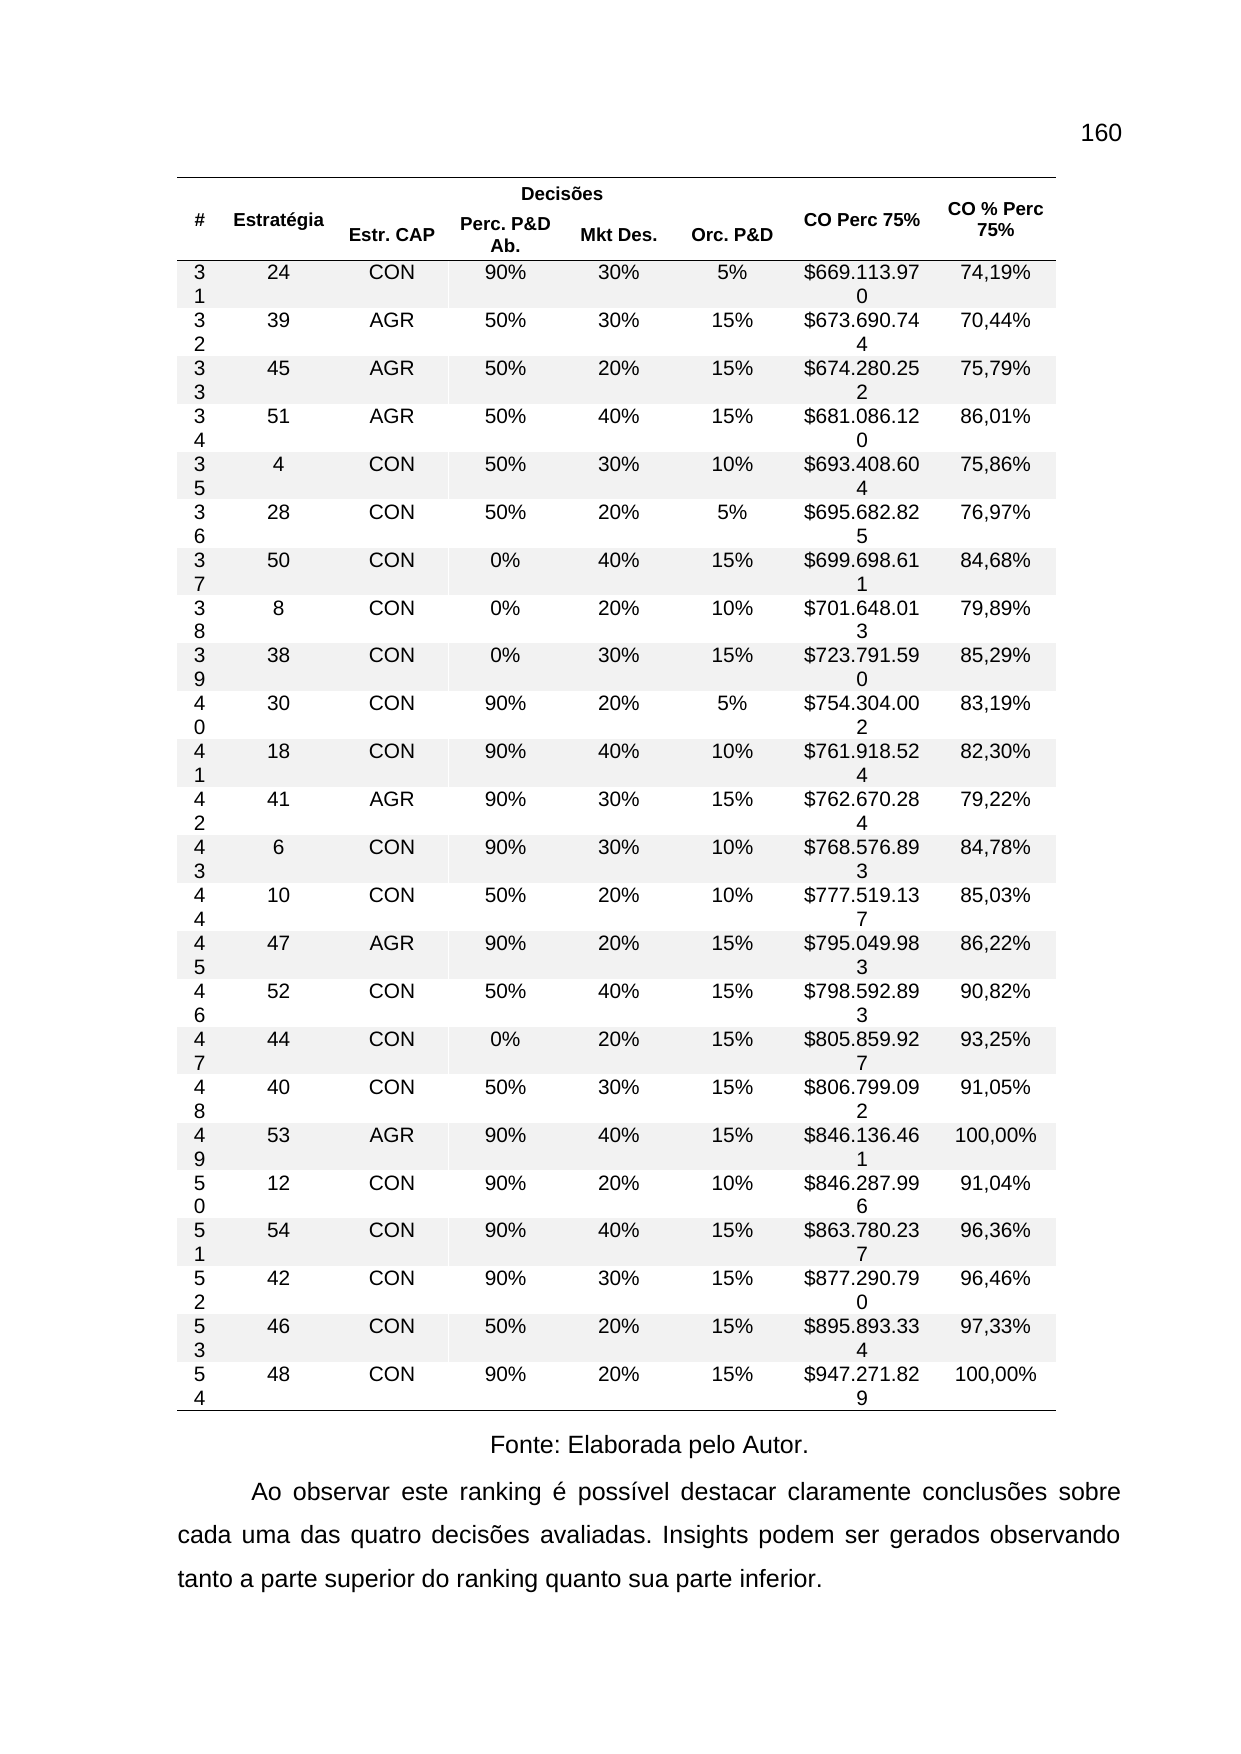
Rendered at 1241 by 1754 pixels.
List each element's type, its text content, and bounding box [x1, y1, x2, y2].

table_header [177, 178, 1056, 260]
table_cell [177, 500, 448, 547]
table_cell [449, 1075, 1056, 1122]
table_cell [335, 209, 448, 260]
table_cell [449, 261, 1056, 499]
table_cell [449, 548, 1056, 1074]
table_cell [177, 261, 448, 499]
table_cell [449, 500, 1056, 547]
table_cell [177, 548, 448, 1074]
text Fonte: Elaborada pelo Autor. [177, 1430, 1122, 1458]
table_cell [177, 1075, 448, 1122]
text Ao observar este ranking é possível destacar claramente conclusões sobre cada uma das quatro decisões avaliadas. Insights podem ser gerados observando tanto a parte superior do ranking quanto sua parte inferior. [177, 1477, 1122, 1592]
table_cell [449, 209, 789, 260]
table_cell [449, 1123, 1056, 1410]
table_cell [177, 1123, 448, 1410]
